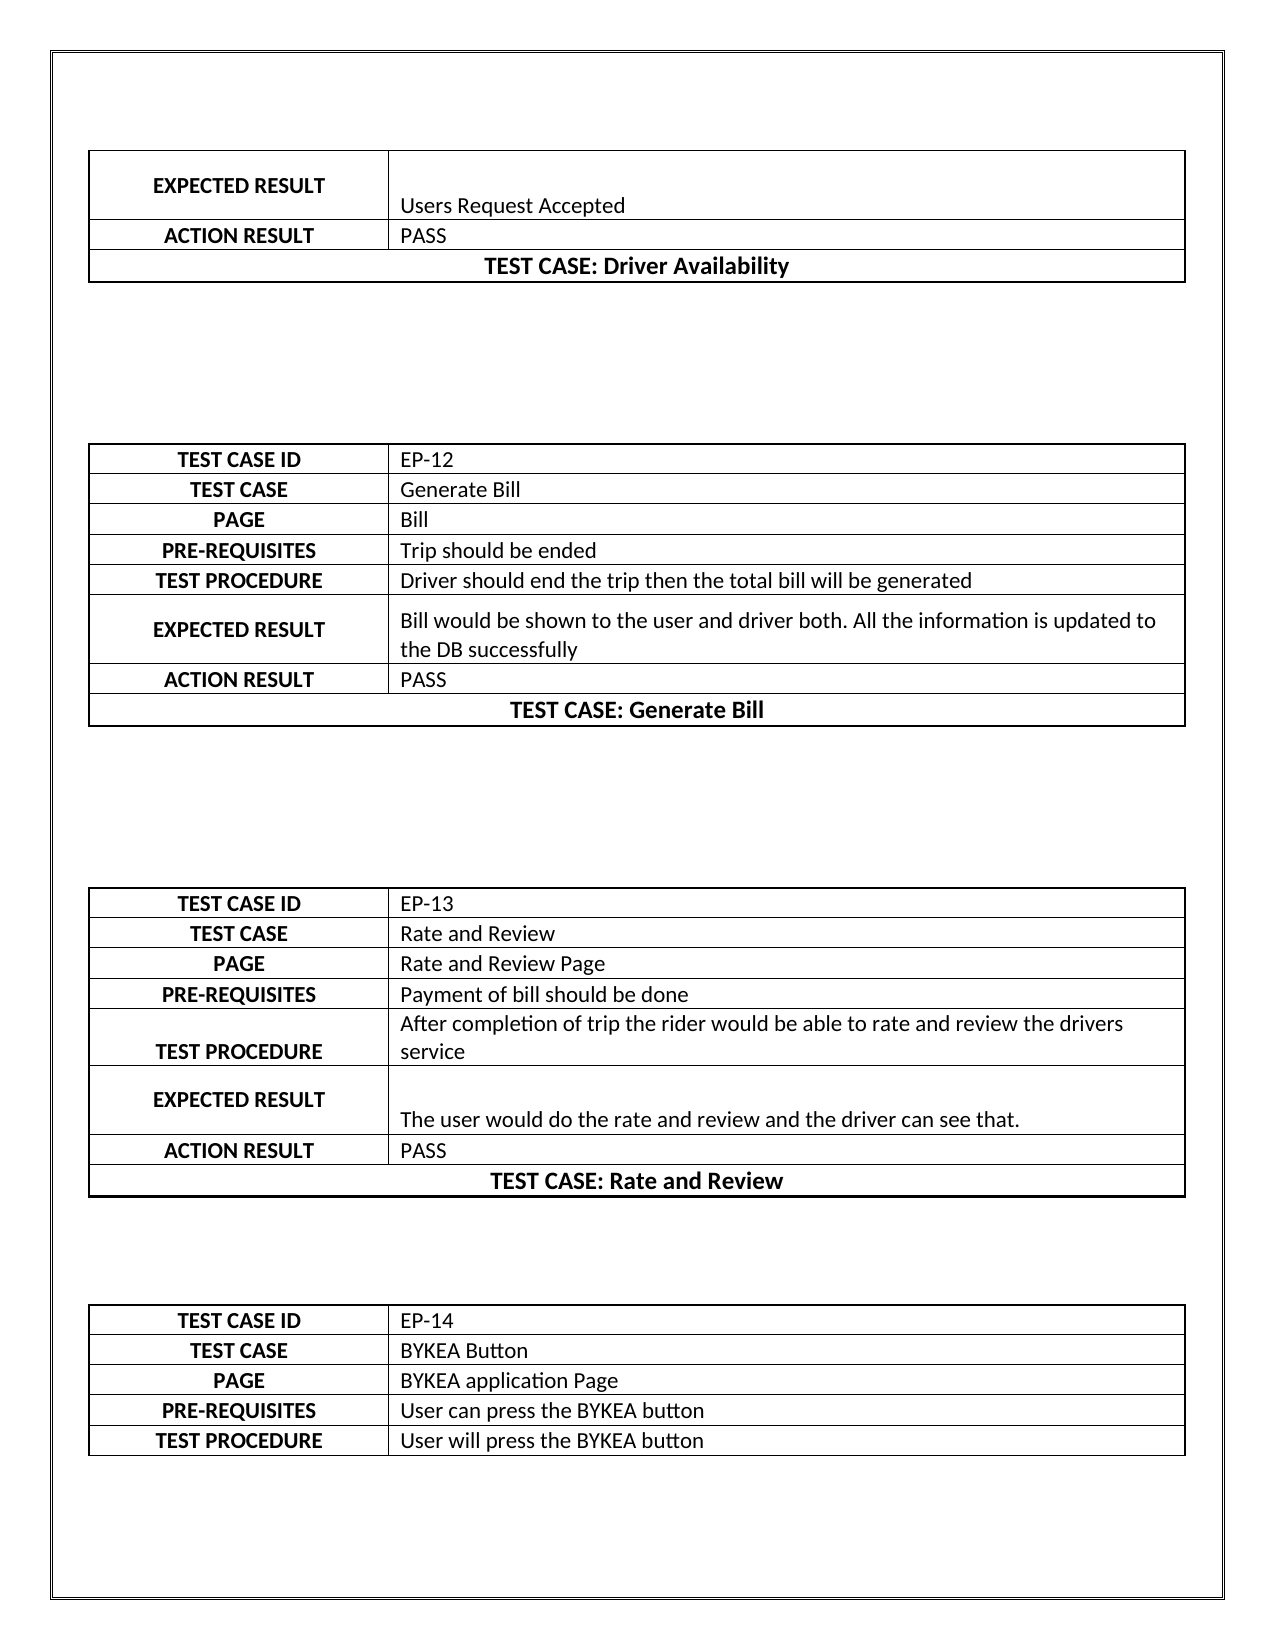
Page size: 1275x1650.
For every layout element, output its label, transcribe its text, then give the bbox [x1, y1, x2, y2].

table_cell TEST CASE [90, 918, 388, 947]
table_header TEST CASE ID [90, 445, 388, 473]
table_cell PRE-REQUISITES [90, 979, 388, 1008]
table_header TEST CASE ID [90, 1306, 388, 1334]
table_cell After completion of trip the rider would be able to rate and review the drivers service [389, 1009, 1184, 1065]
table_cell ACTION RESULT [90, 1135, 388, 1164]
table_header TEST CASE ID [90, 889, 388, 917]
table_cell PAGE [90, 1365, 388, 1394]
table_cell TEST CASE: Rate and Review [90, 1165, 1184, 1195]
table_cell BYKEA application Page [389, 1365, 1184, 1394]
table_cell BYKEA Button [389, 1335, 1184, 1364]
table_cell TEST CASE: Driver Availability [90, 250, 1184, 281]
table_cell Rate and Review Page [389, 948, 1184, 977]
table_cell PASS [389, 1135, 1184, 1164]
table_cell PASS [389, 664, 1184, 693]
table_cell TEST PROCEDURE [90, 1426, 388, 1455]
table_cell EXPECTED RESULT [90, 1066, 388, 1133]
table_cell PAGE [90, 504, 388, 533]
table_cell Bill would be shown to the user and driver both. All the information is updated to the DB successfully [389, 595, 1184, 663]
table_cell TEST CASE: Generate Bill [90, 694, 1184, 724]
table_header EP-12 [389, 445, 1184, 473]
table_cell User will press the BYKEA button [389, 1426, 1184, 1455]
table_cell TEST CASE [90, 1335, 388, 1364]
table_cell EXPECTED RESULT [90, 595, 388, 663]
table_cell Rate and Review [389, 918, 1184, 947]
table_cell PAGE [90, 948, 388, 977]
table_cell PRE-REQUISITES [90, 1395, 388, 1424]
table_cell The user would do the rate and review and the driver can see that. [389, 1066, 1184, 1133]
table_cell TEST PROCEDURE [90, 565, 388, 594]
table_cell ACTION RESULT [90, 664, 388, 693]
table_cell Driver should end the trip then the total bill will be generated [389, 565, 1184, 594]
table_cell Users Request Accepted [389, 151, 1184, 219]
table_cell Bill [389, 504, 1184, 533]
table_cell PRE-REQUISITES [90, 535, 388, 564]
table_cell TEST PROCEDURE [90, 1009, 388, 1065]
table_cell PASS [389, 220, 1184, 249]
table_header EP-13 [389, 889, 1184, 917]
table_cell Generate Bill [389, 474, 1184, 503]
table_cell Trip should be ended [389, 535, 1184, 564]
table_cell Payment of bill should be done [389, 979, 1184, 1008]
table_header EP-14 [389, 1306, 1184, 1334]
table_cell ACTION RESULT [90, 220, 388, 249]
table_cell TEST CASE [90, 474, 388, 503]
table_cell User can press the BYKEA button [389, 1395, 1184, 1424]
table_cell EXPECTED RESULT [90, 151, 388, 219]
